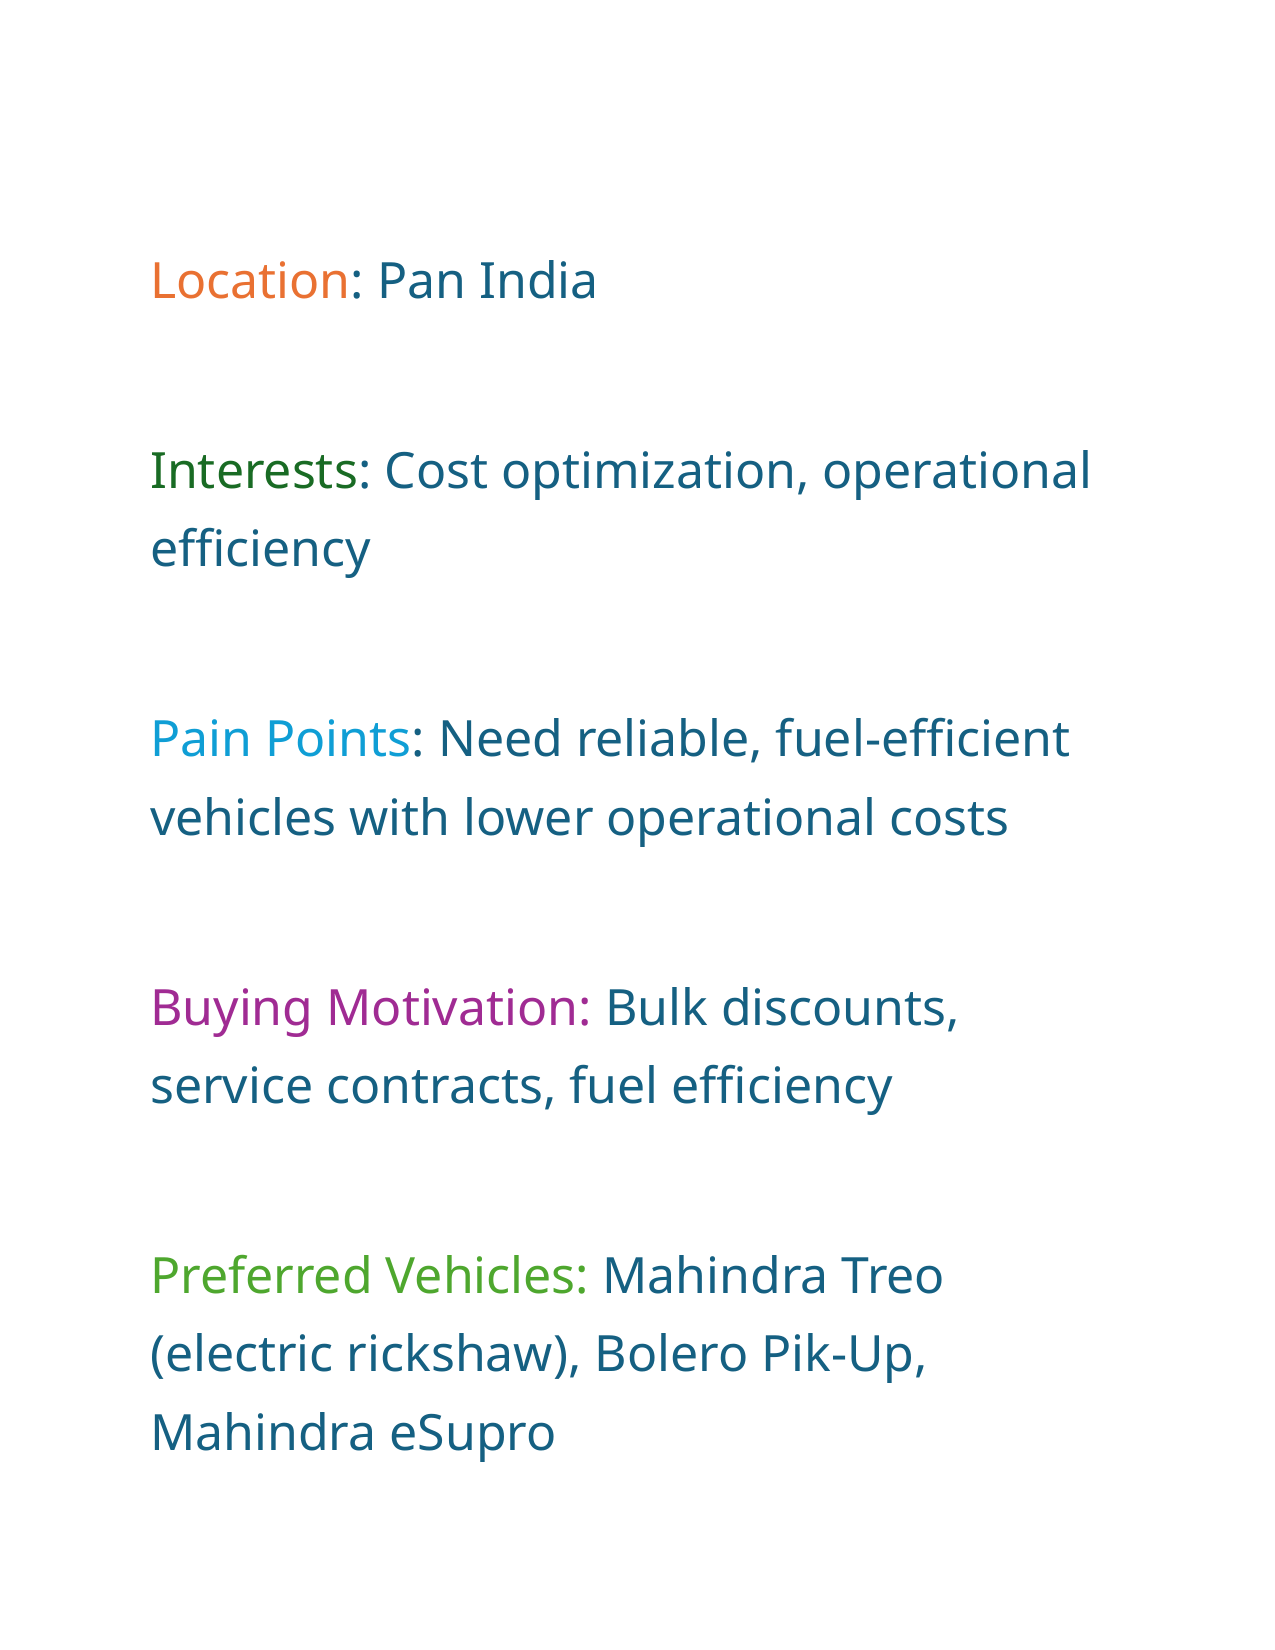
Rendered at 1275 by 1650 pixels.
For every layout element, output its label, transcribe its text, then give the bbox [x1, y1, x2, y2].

text Preferred Vehicles: Mahindra Treo (electric rickshaw), Bolero Pik-Up, Mahindra eSupro [150, 1240, 1125, 1465]
text Location: Pan India [150, 245, 1125, 313]
text Pain Points: Need reliable, fuel-efficient vehicles with lower operational costs [150, 703, 1125, 850]
text Buying Motivation: Bulk discounts, service contracts, fuel efficiency [150, 972, 1125, 1118]
text Interests: Cost optimization, operational efficiency [150, 435, 1125, 581]
